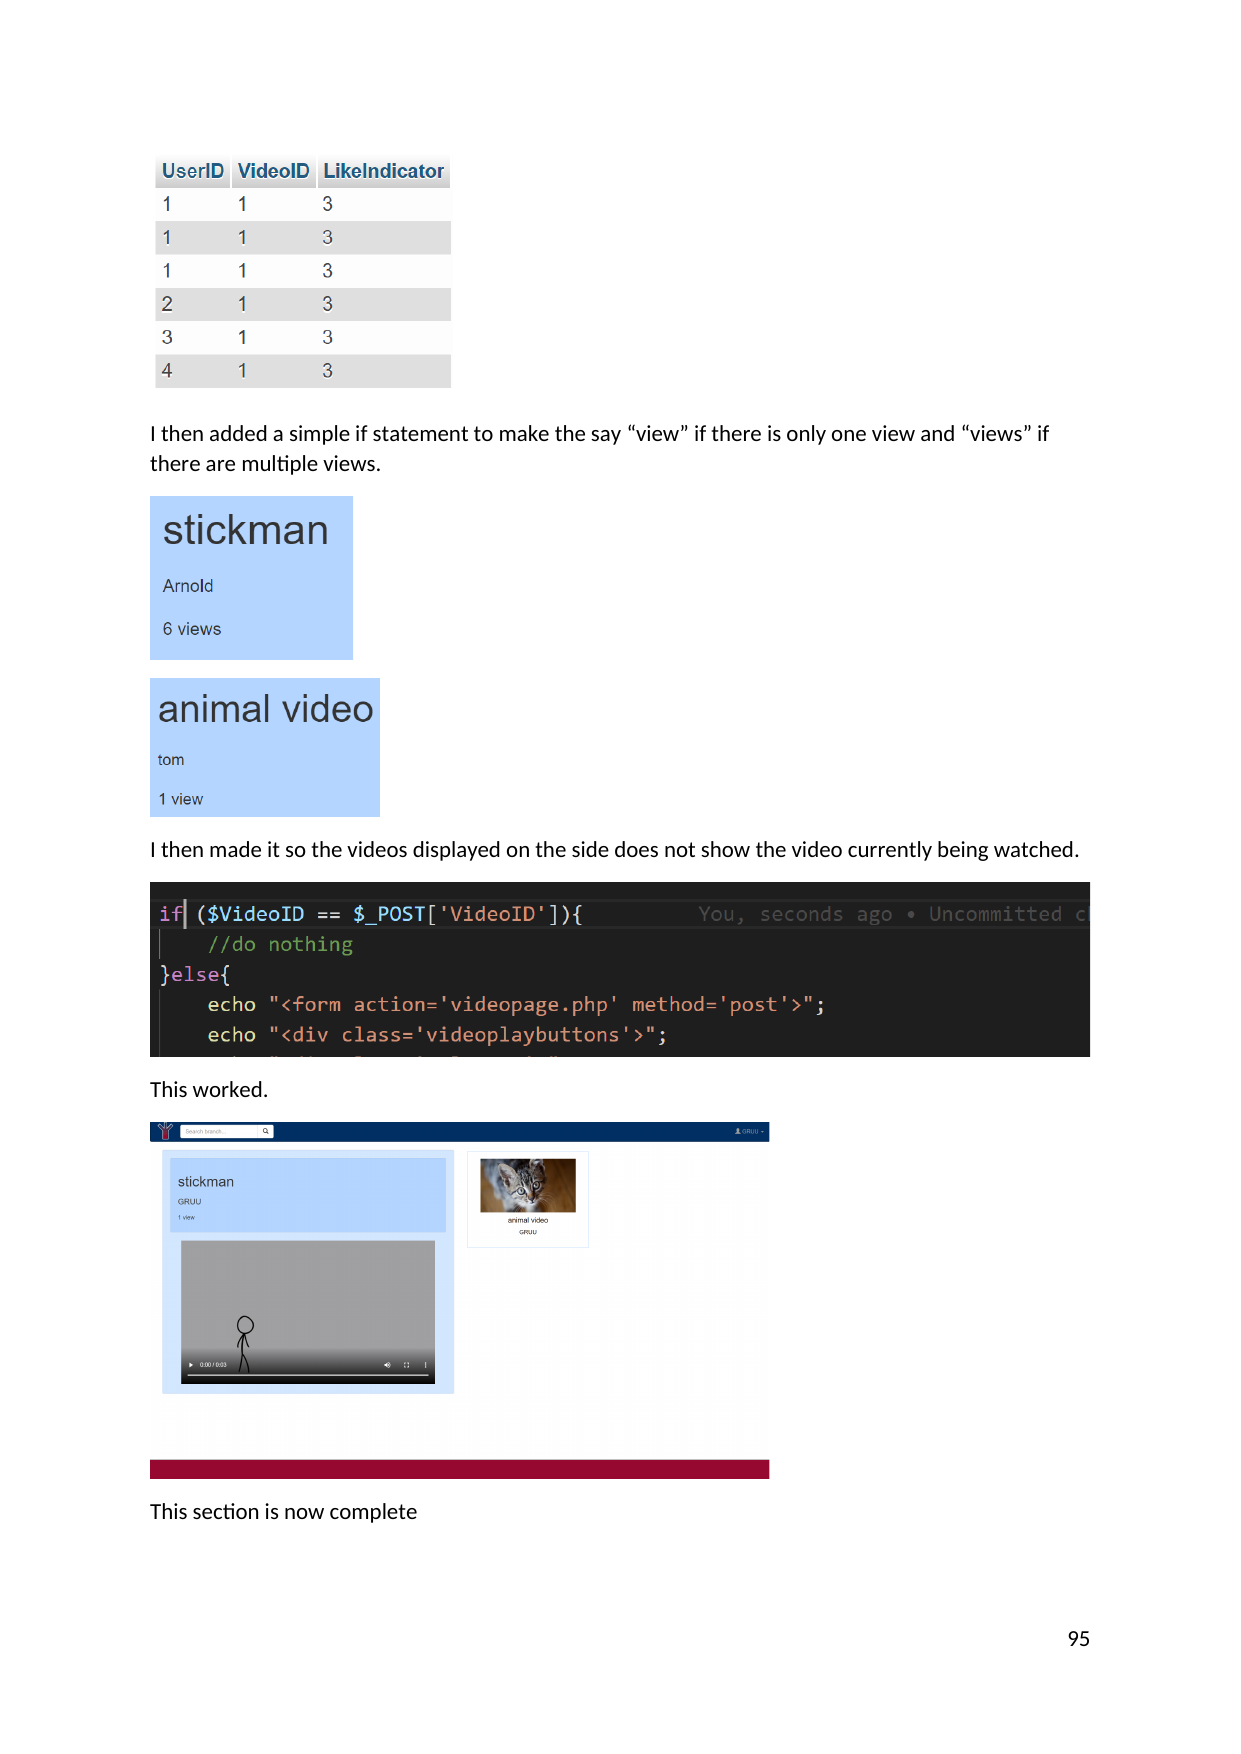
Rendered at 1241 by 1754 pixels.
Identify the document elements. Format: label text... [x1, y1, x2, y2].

text This section is now complete [150, 1497, 1090, 1525]
picture [150, 1122, 770, 1479]
text This worked. [150, 1075, 1090, 1103]
picture [150, 678, 380, 817]
text I then added a simple if statement to make the say “view” if there is only one view and “views” if there are multiple views. [150, 419, 1090, 477]
picture [150, 150, 453, 401]
picture [150, 496, 354, 660]
text I then made it so the videos displayed on the side does not show the video currently being watched. [150, 835, 1090, 863]
picture [150, 882, 1091, 1057]
